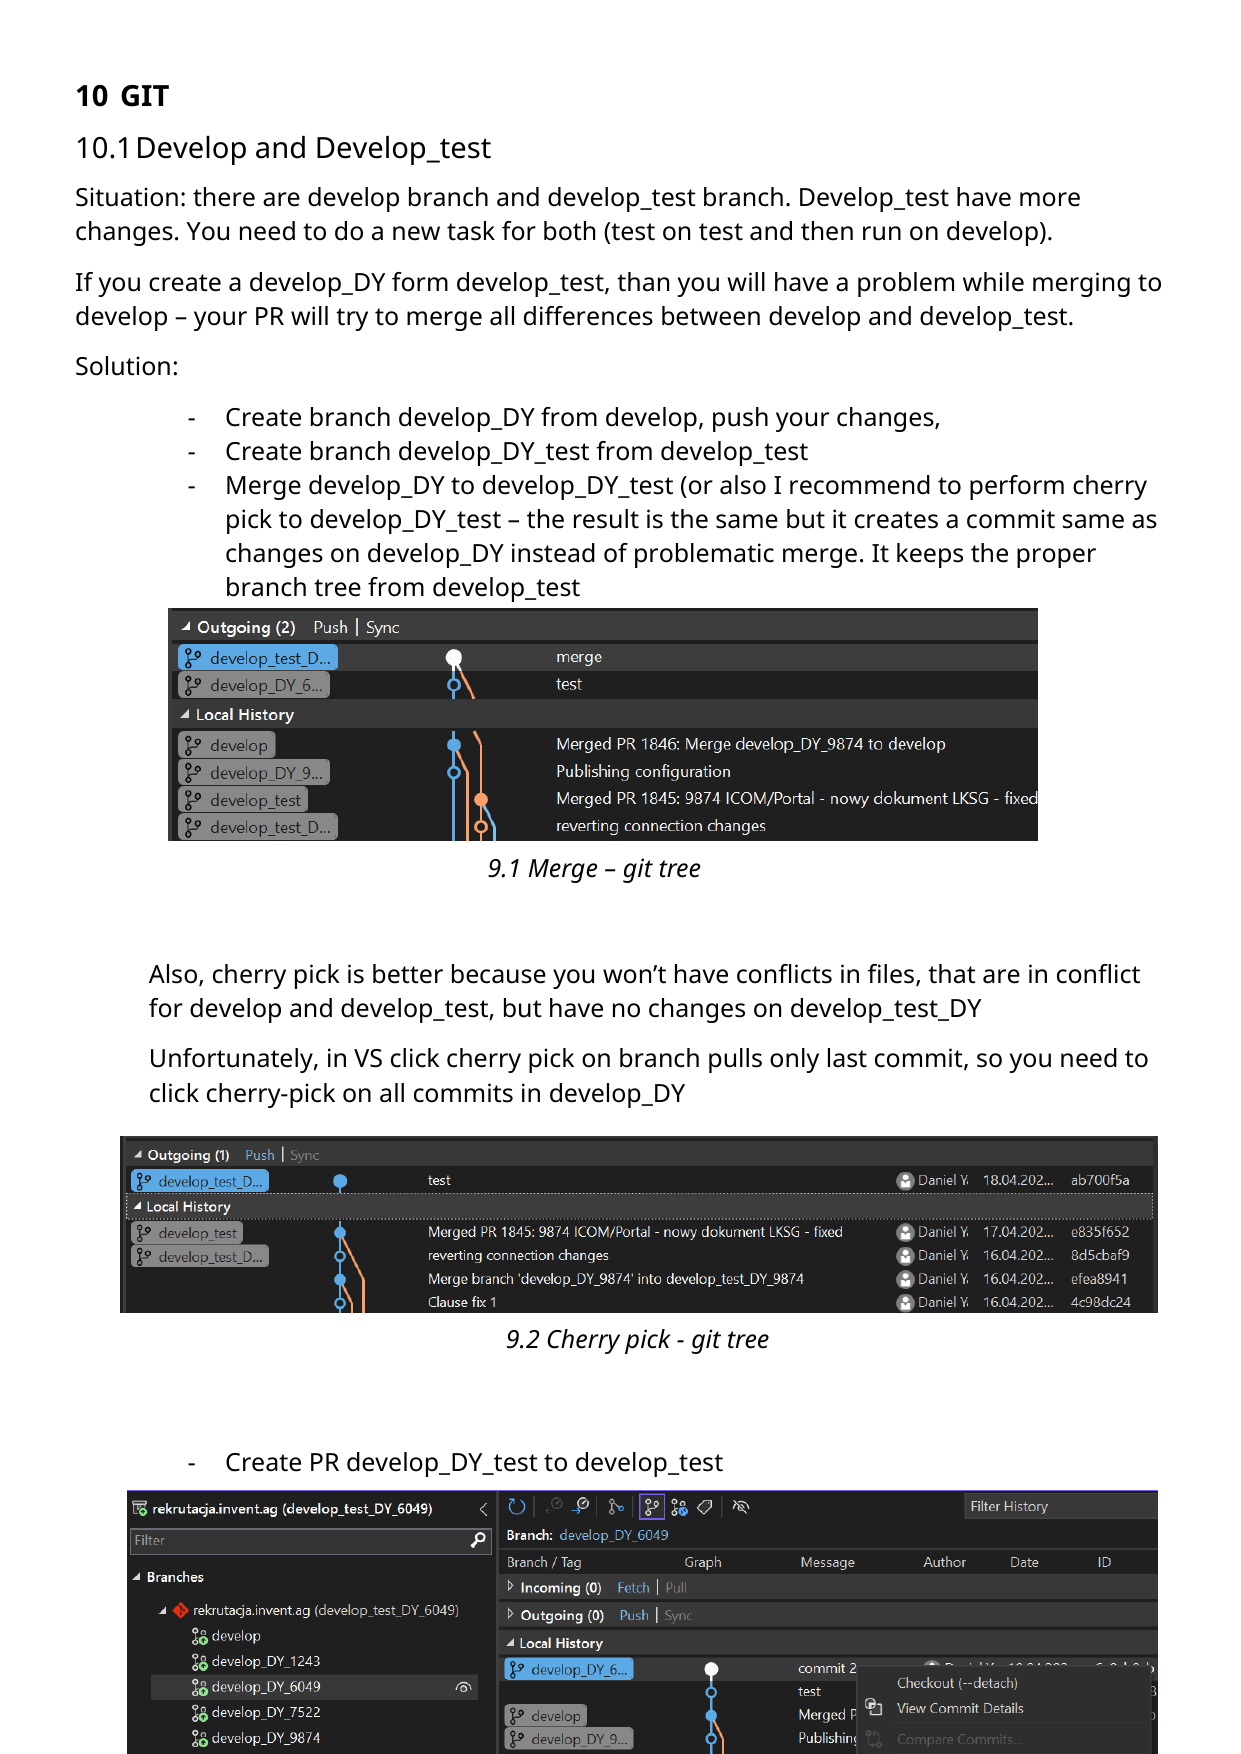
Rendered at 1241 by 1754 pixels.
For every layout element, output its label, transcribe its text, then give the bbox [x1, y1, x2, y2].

picture [127, 1490, 1158, 1754]
list Merge develop_DY to develop_DY_test (or also I recommend to perform cherry pick to develop_DY_test – the result is the same but it creates a commit same as changes on develop_DY instead of problematic merge. It keeps the proper branch tree from develop_test [187, 468, 1165, 604]
subtitle GIT [75, 75, 1165, 115]
picture [120, 1136, 1158, 1313]
list Create branch develop_DY from develop, push your changes, [187, 400, 1165, 434]
picture [168, 608, 1038, 841]
text If you create a develop_DY form develop_test, than you will have a problem while merging to develop – your PR will try to merge all differences between develop and develop_test. [75, 264, 1165, 332]
list Create branch develop_DY_test from develop_test [187, 434, 1165, 468]
text Solution: [75, 349, 1165, 383]
subtitle Develop and Develop_test [75, 127, 1165, 167]
list Create PR develop_DY_test to develop_test [187, 1445, 1165, 1479]
text Situation: there are develop branch and develop_test branch. Develop_test have more changes. You need to do a new task for both (test on test and then run on develop). [75, 179, 1165, 247]
text Unfortunately, in VS click cherry pick on branch pulls only last commit, so you need to click cherry-pick on all commits in develop_DY [149, 1041, 1165, 1109]
